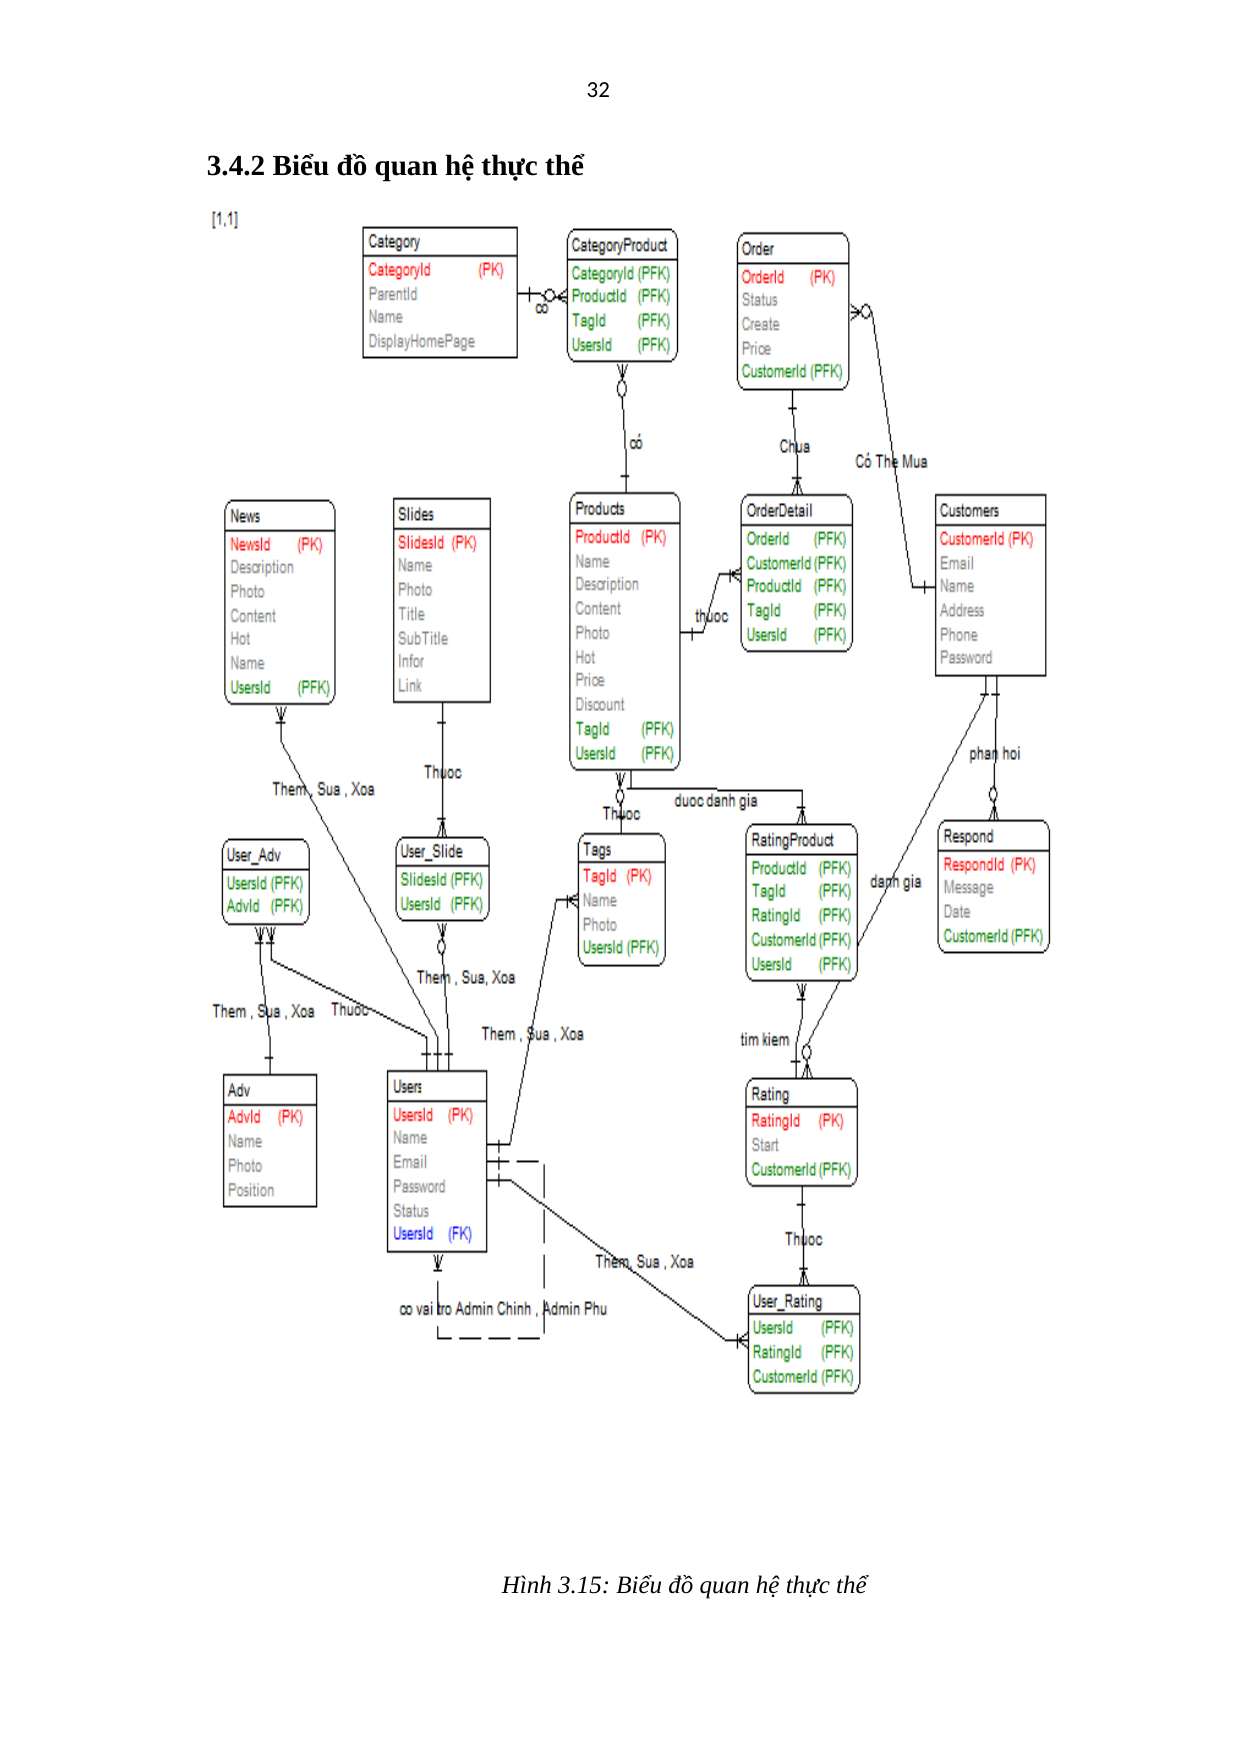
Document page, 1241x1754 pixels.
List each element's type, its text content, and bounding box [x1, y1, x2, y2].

text 3.4.2 Biểu đồ quan hệ thực thể [207, 148, 1122, 181]
picture [206, 198, 1126, 1513]
text Hình 3.15: Biểu đồ quan hệ thực thể [207, 1570, 1122, 1599]
